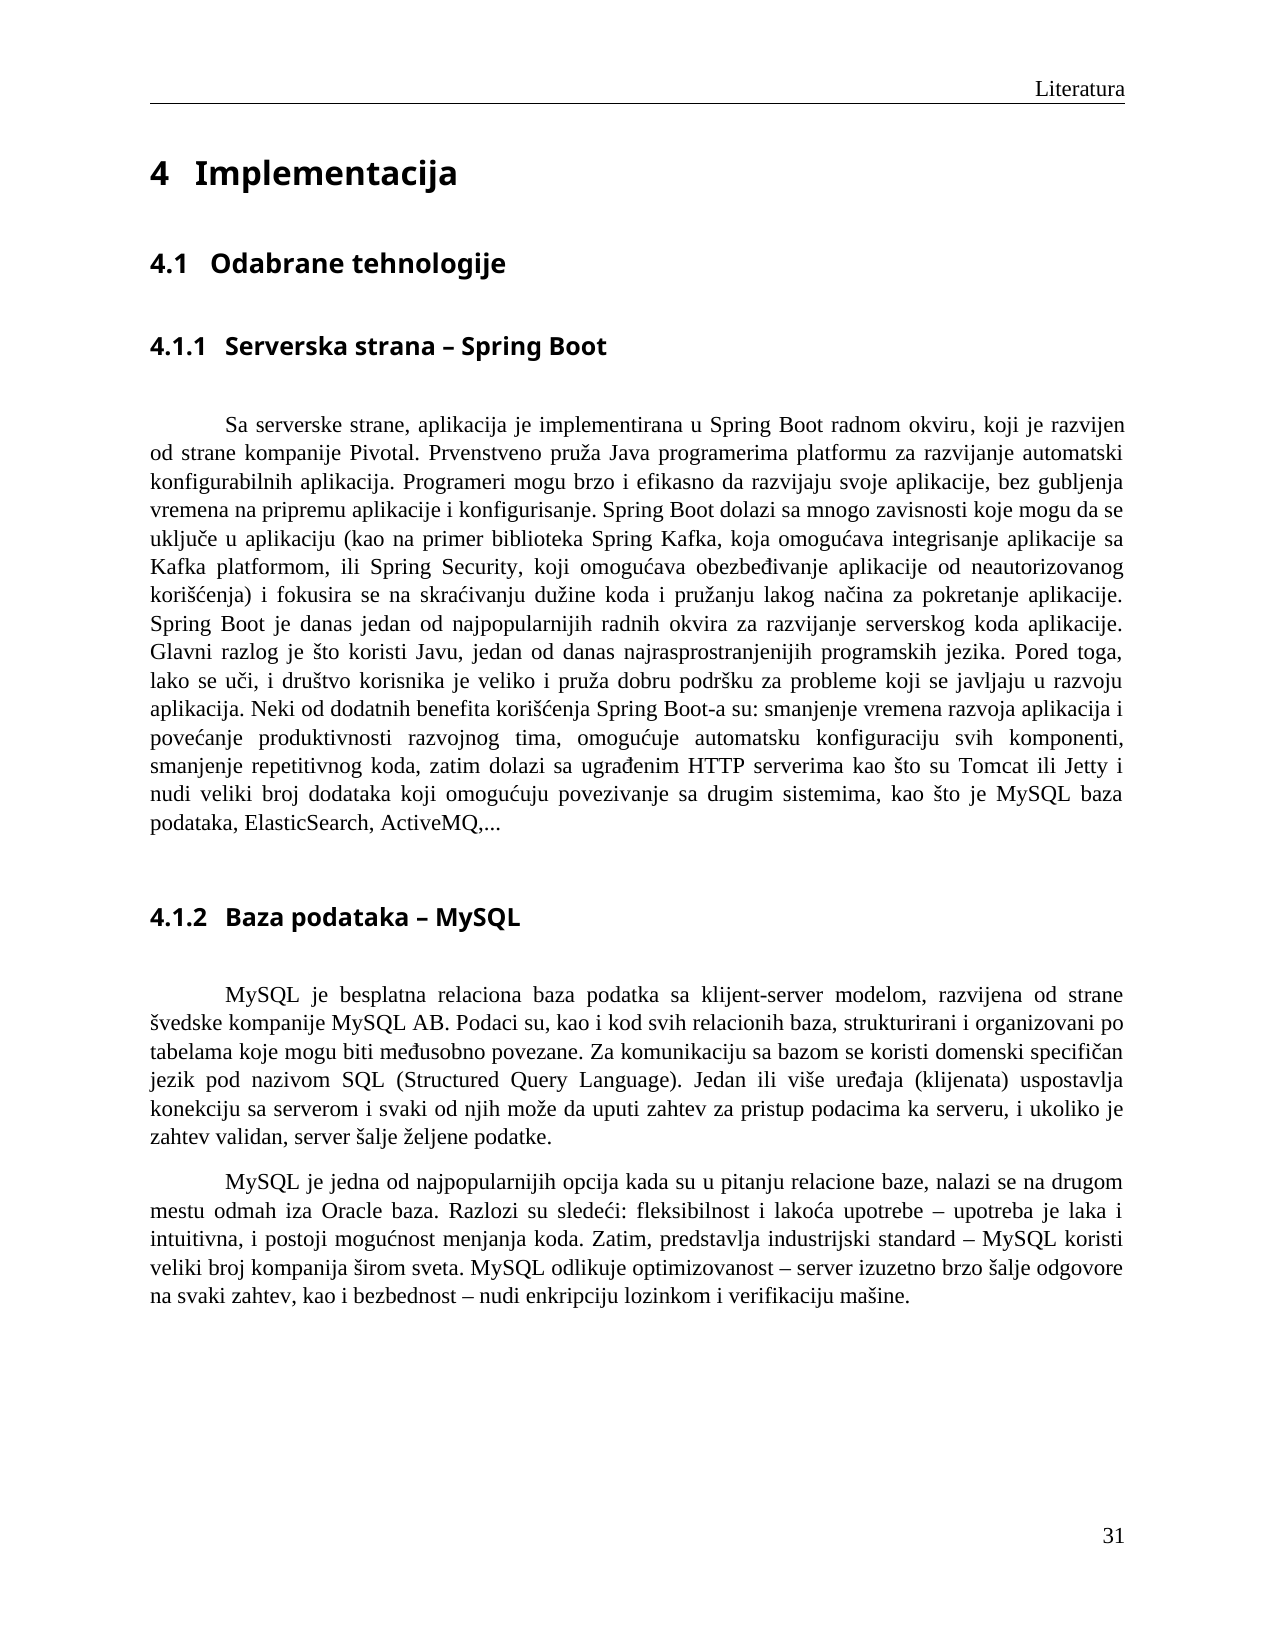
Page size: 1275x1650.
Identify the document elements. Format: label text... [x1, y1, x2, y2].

text MySQL je jedna od najpopularnijih opcija kada su u pitanju relacione baze, nalazi se na drugom mestu odmah iza Oracle baza. Razlozi su sledeći: fleksibilnost i lakoća upotrebe – upotreba je laka i intuitivna, i postoji mogućnost menjanja koda. Zatim, predstavlja industrijski standard – MySQL koristi veliki broj kompanija širom sveta. MySQL odlikuje optimizovanost – server izuzetno brzo šalje odgovore na svaki zahtev, kao i bezbednost – nudi enkripciju lozinkom i verifikaciju mašine. [150, 1168, 1125, 1308]
subtitle Implementacija [150, 150, 1125, 195]
subtitle Odabrane tehnologije [150, 244, 1125, 281]
subtitle Baza podataka – MySQL [150, 899, 1125, 933]
text MySQL je besplatna relaciona baza podatka sa klijent-server modelom, razvijena od strane švedske kompanije MySQL AB. Podaci su, kao i kod svih relacionih baza, strukturirani i organizovani po tabelama koje mogu biti međusobno povezane. Za komunikaciju sa bazom se koristi domenski specifičan jezik pod nazivom SQL (Structured Query Language). Jedan ili više uređaja (klijenata) uspostavlja konekciju sa serverom i svaki od njih može da uputi zahtev za pristup podacima ka serveru, i ukoliko je zahtev validan, server šalje željene podatke. [150, 981, 1125, 1149]
text Sa serverske strane, aplikacija je implementirana u Spring Boot radnom okviru, koji je razvijen od strane kompanije Pivotal. Prvenstveno pruža Java programerima platformu za razvijanje automatski konfigurabilnih aplikacija. Programeri mogu brzo i efikasno da razvijaju svoje aplikacije, bez gubljenja vremena na pripremu aplikacije i konfigurisanje. Spring Boot dolazi sa mnogo zavisnosti koje mogu da se uključe u aplikaciju (kao na primer biblioteka Spring Kafka, koja omogućava integrisanje aplikacije sa Kafka platformom, ili Spring Security, koji omogućava obezbeđivanje aplikacije od neautorizovanog korišćenja) i fokusira se na skraćivanju dužine koda i pružanju lakog načina za pokretanje aplikacije. Spring Boot je danas jedan od najpopularnijih radnih okvira za razvijanje serverskog koda aplikacije. Glavni razlog je što koristi Javu, jedan od danas najrasprostranjenijih programskih jezika. Pored toga, lako se uči, i društvo korisnika je veliko i pruža dobru podršku za probleme koji se javljaju u razvoju aplikacija. Neki od dodatnih benefita korišćenja Spring Boot-a su: smanjenje vremena razvoja aplikacija i povećanje produktivnosti razvojnog tima, omogućuje automatsku konfiguraciju svih komponenti, smanjenje repetitivnog koda, zatim dolazi sa ugrađenim HTTP serverima kao što su Tomcat ili Jetty i nudi veliki broj dodataka koji omogućuju povezivanje sa drugim sistemima, kao što je MySQL baza podataka, ElasticSearch, ActiveMQ,... [150, 411, 1125, 835]
subtitle Serverska strana – Spring Boot [150, 329, 1125, 363]
